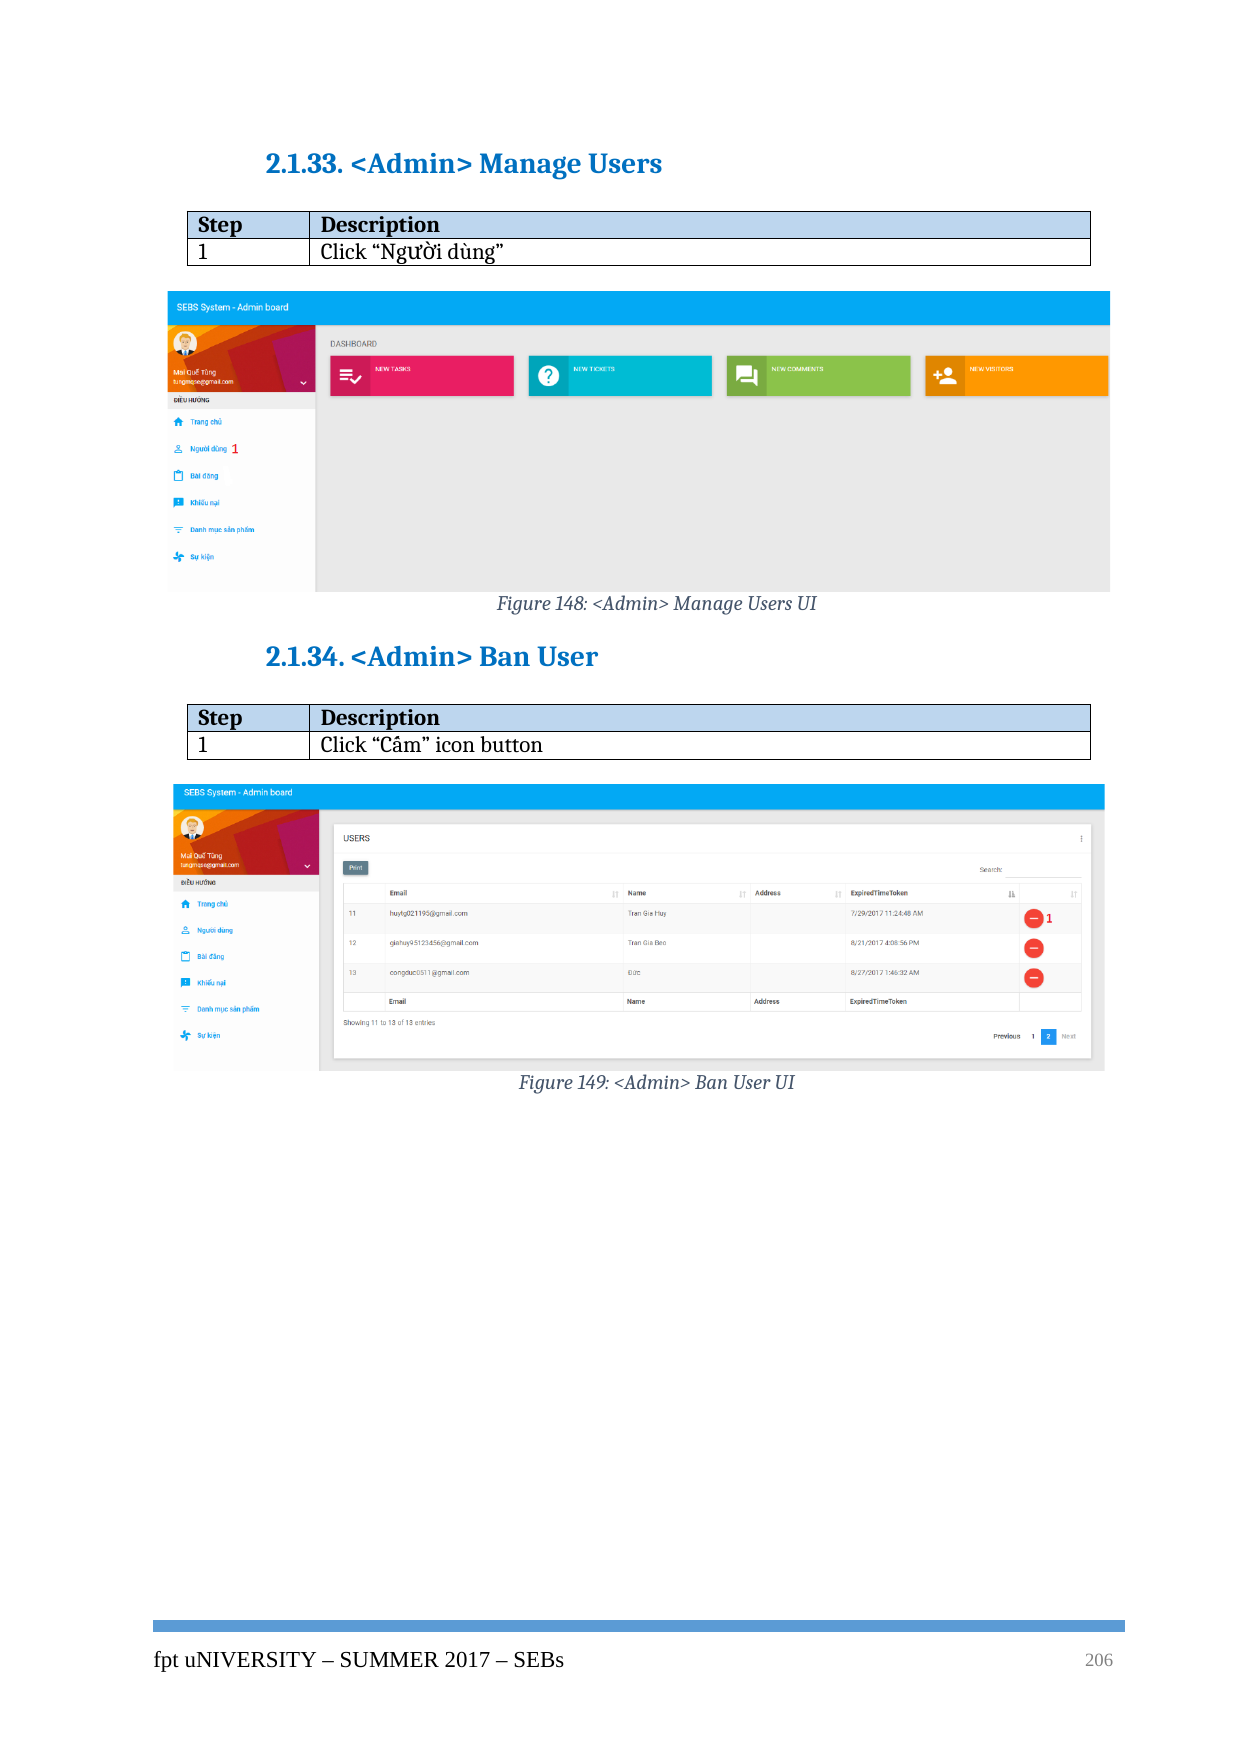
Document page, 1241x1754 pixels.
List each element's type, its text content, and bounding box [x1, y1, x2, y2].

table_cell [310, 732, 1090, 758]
picture [173, 810, 1105, 1071]
picture [218, 791, 232, 795]
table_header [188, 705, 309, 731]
picture [167, 326, 1111, 592]
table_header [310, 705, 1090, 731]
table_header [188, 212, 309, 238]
text <Admin> Manage Users [266, 147, 1125, 181]
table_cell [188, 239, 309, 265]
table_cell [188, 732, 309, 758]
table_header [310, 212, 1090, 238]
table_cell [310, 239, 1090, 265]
text <Admin> Ban User [266, 640, 1125, 674]
